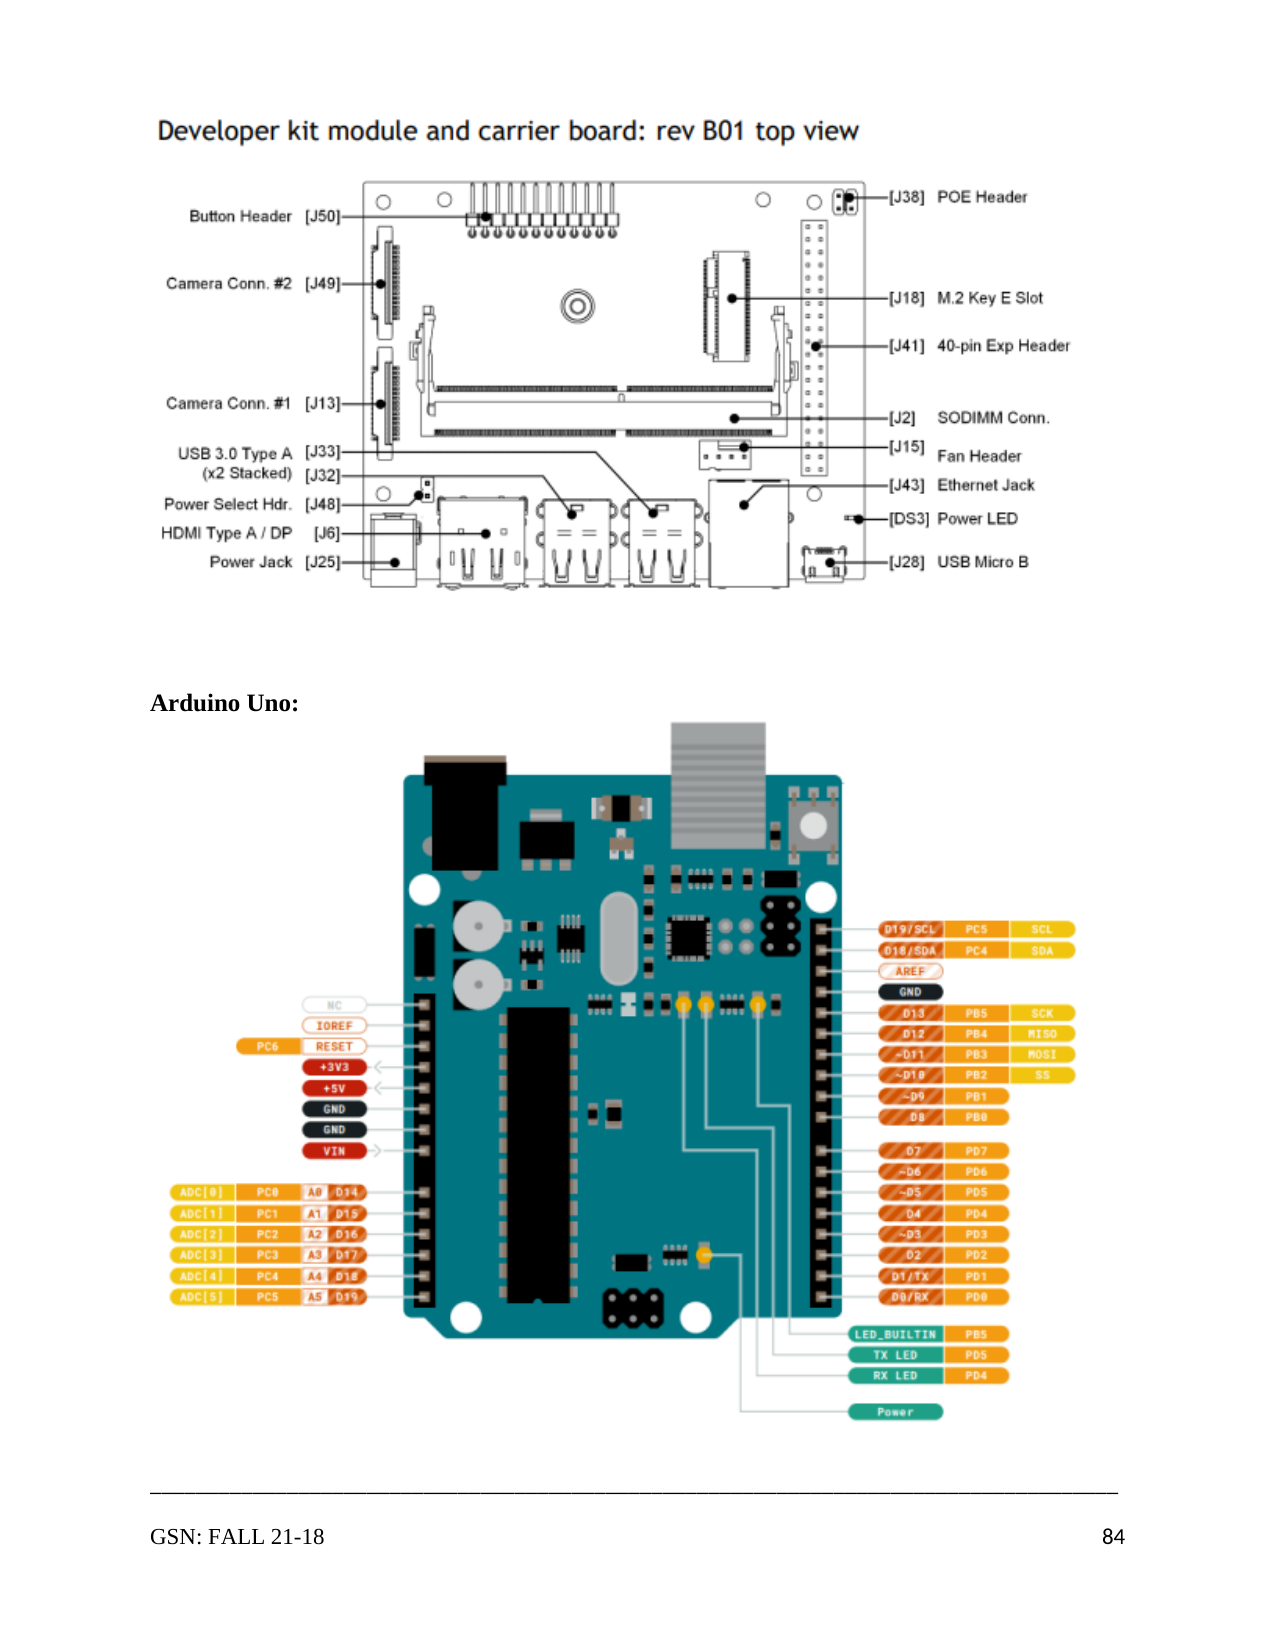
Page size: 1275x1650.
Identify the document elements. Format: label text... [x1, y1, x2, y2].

picture [150, 112, 1089, 602]
text Arduino Uno: [150, 688, 1125, 716]
picture [150, 716, 1125, 1431]
